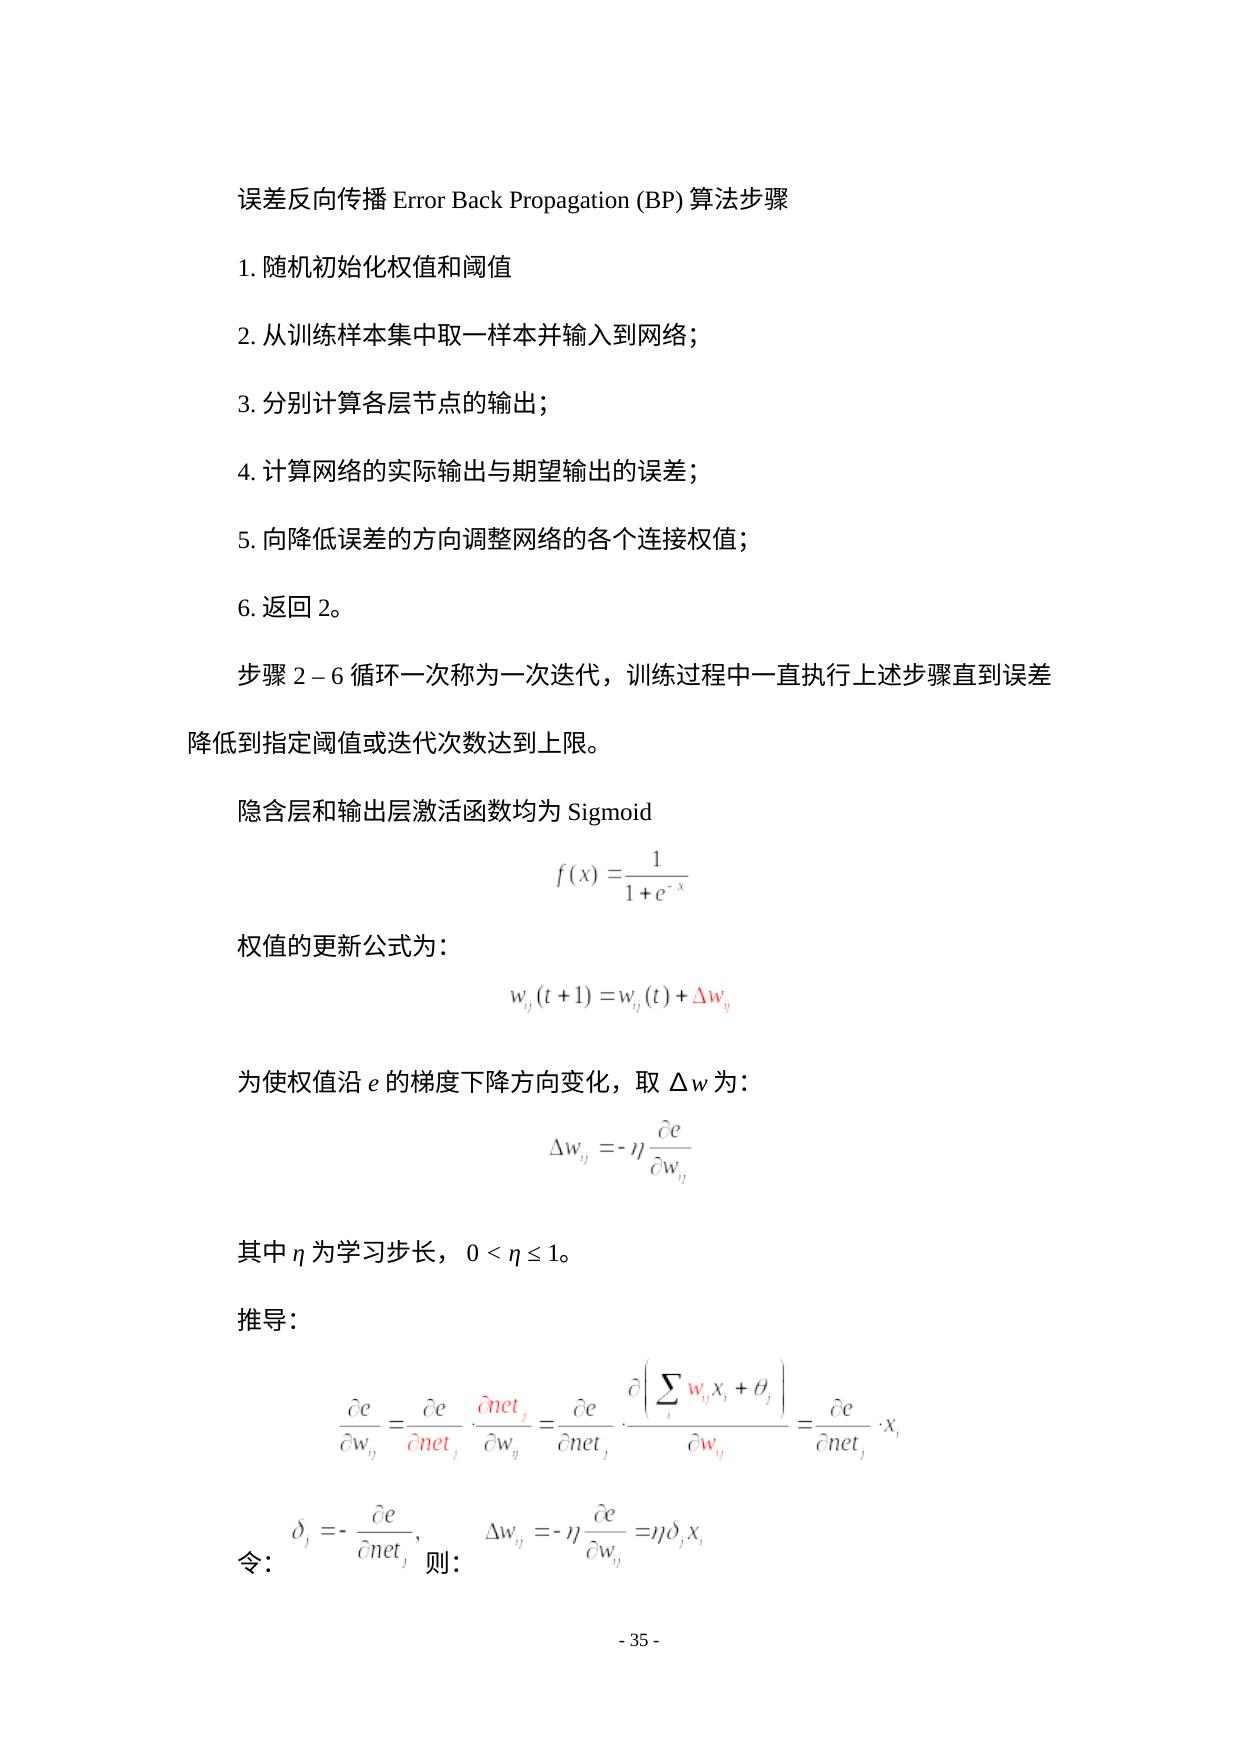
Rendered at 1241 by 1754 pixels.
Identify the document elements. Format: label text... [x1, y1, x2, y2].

list 计算网络的实际输出与期望输出的误差； [187, 436, 1053, 503]
list 随机初始化权值和阈值 [187, 232, 1053, 300]
text 其中η 为学习步长， 0 < η ≤ 1。 [187, 1217, 1053, 1284]
list 向降低误差的方向调整网络的各个连接权值； [187, 503, 1053, 571]
list 从训练样本集中取一样本并输入到网络； [187, 300, 1053, 368]
list 返回 2。 [187, 571, 1053, 639]
text 步骤 2 – 6 循环一次称为一次迭代，训练过程中一直执行上述步骤直到误差降低到指定阈值或迭代次数达到上限。 [187, 639, 1053, 775]
text 权值的更新公式为： [187, 911, 1053, 979]
text 误差反向传播Error Back Propagation (BP) 算法步骤 [187, 164, 1053, 232]
list 分别计算各层节点的输出； [187, 368, 1053, 436]
text 推导： [187, 1284, 1053, 1352]
text 隐含层和输出层激活函数均为Sigmoid [187, 775, 1053, 843]
text 为使权值沿 e 的梯度下降方向变化，取 ∆w 为： [187, 1047, 1053, 1115]
text 令：则： [187, 1488, 1053, 1590]
